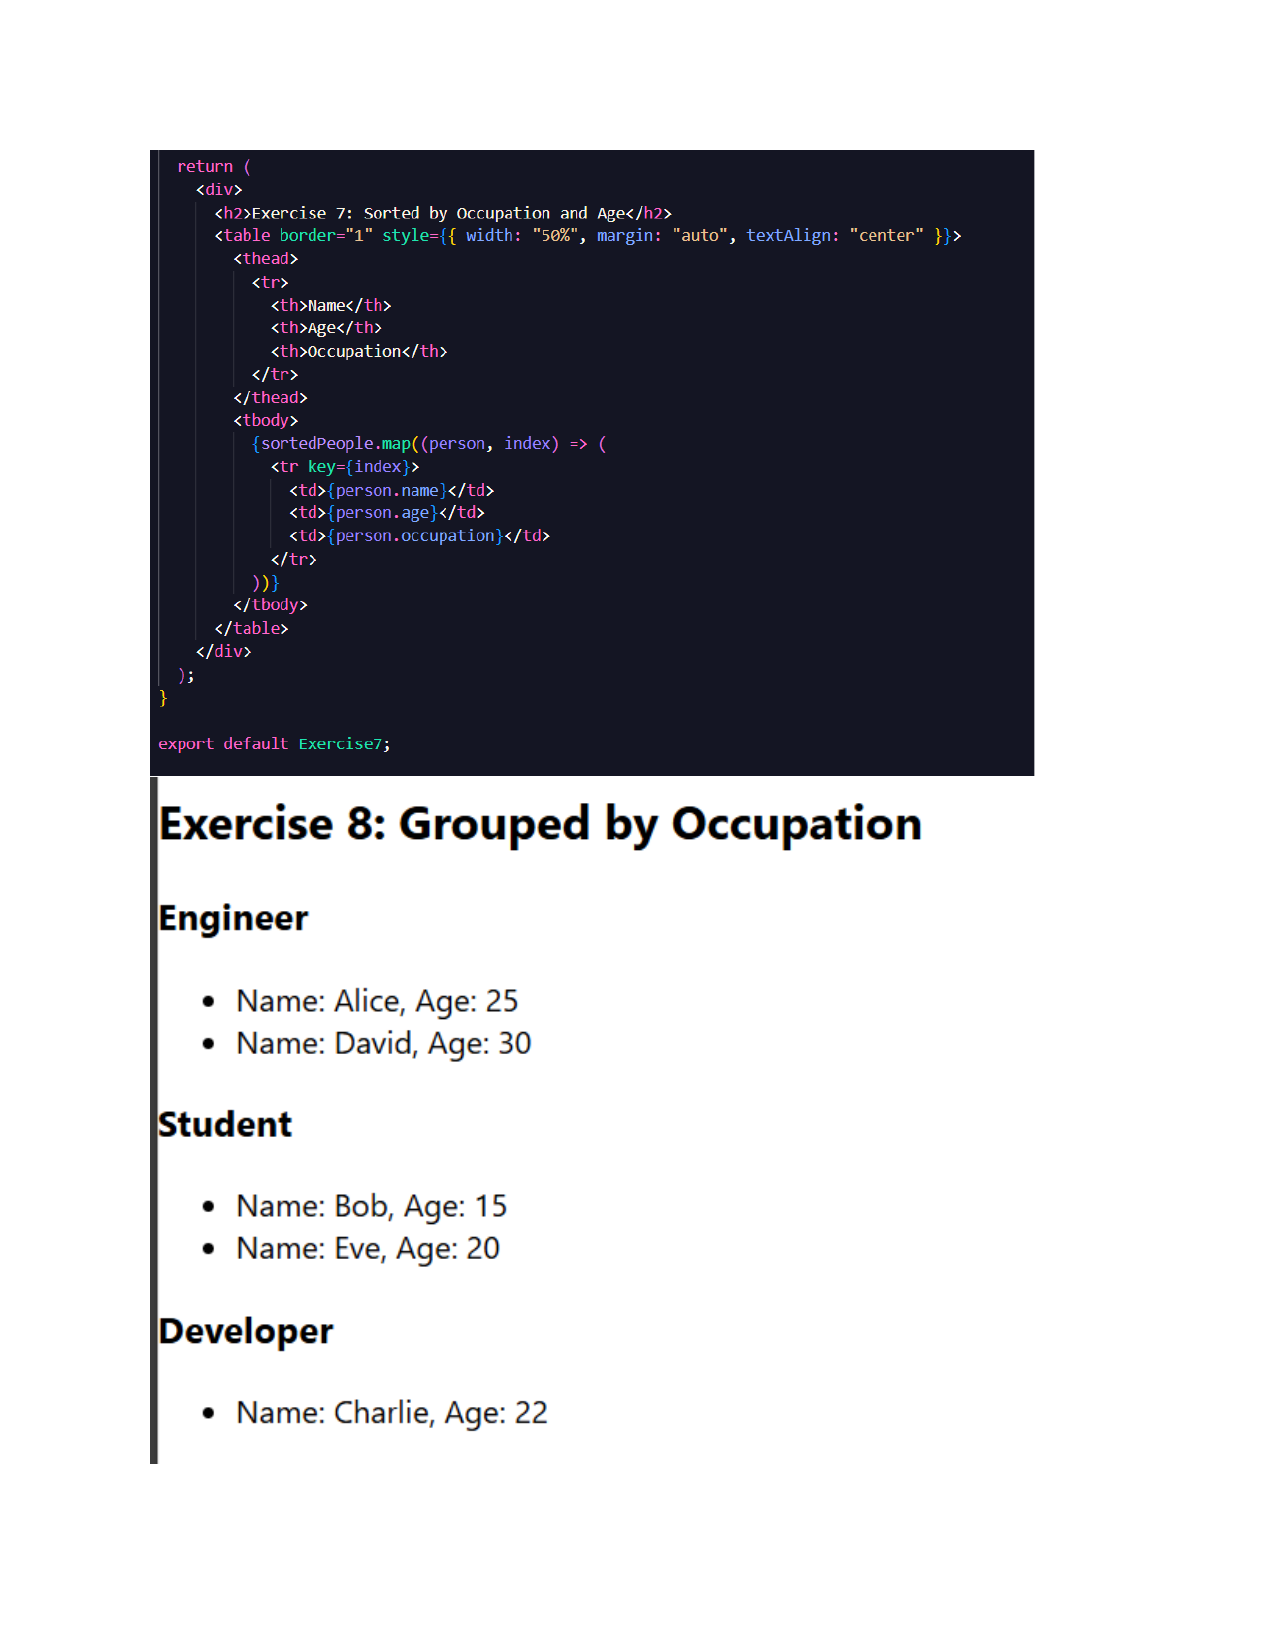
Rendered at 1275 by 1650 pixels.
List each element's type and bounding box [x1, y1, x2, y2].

picture [150, 150, 1035, 776]
picture [150, 777, 1072, 1464]
